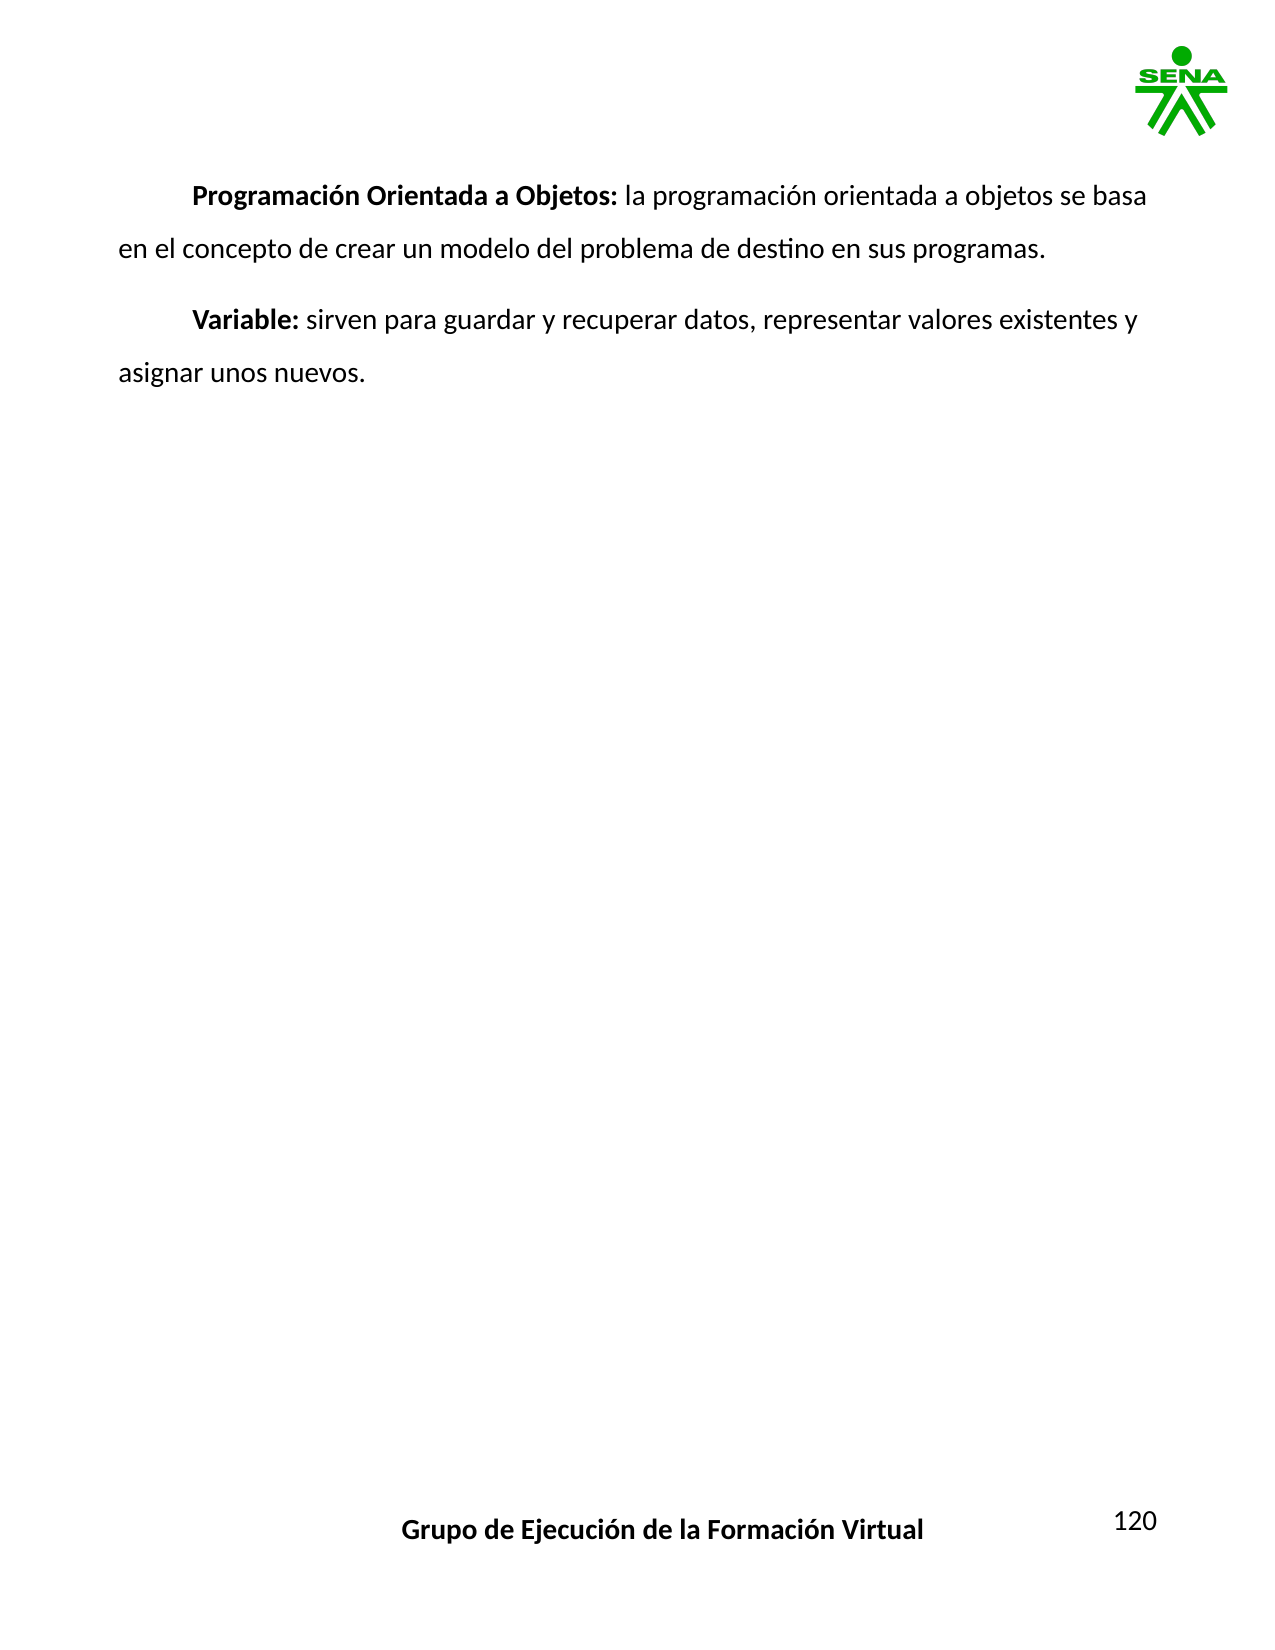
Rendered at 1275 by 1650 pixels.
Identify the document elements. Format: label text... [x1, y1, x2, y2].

picture [1135, 46, 1228, 136]
text Programación Orientada a Objetos: la programación orientada a objetos se basa en el concepto de crear un modelo del problema de destino en sus programas. [118, 177, 1157, 266]
text Variable: sirven para guardar y recuperar datos, representar valores existentes y asignar unos nuevos. [118, 301, 1157, 390]
